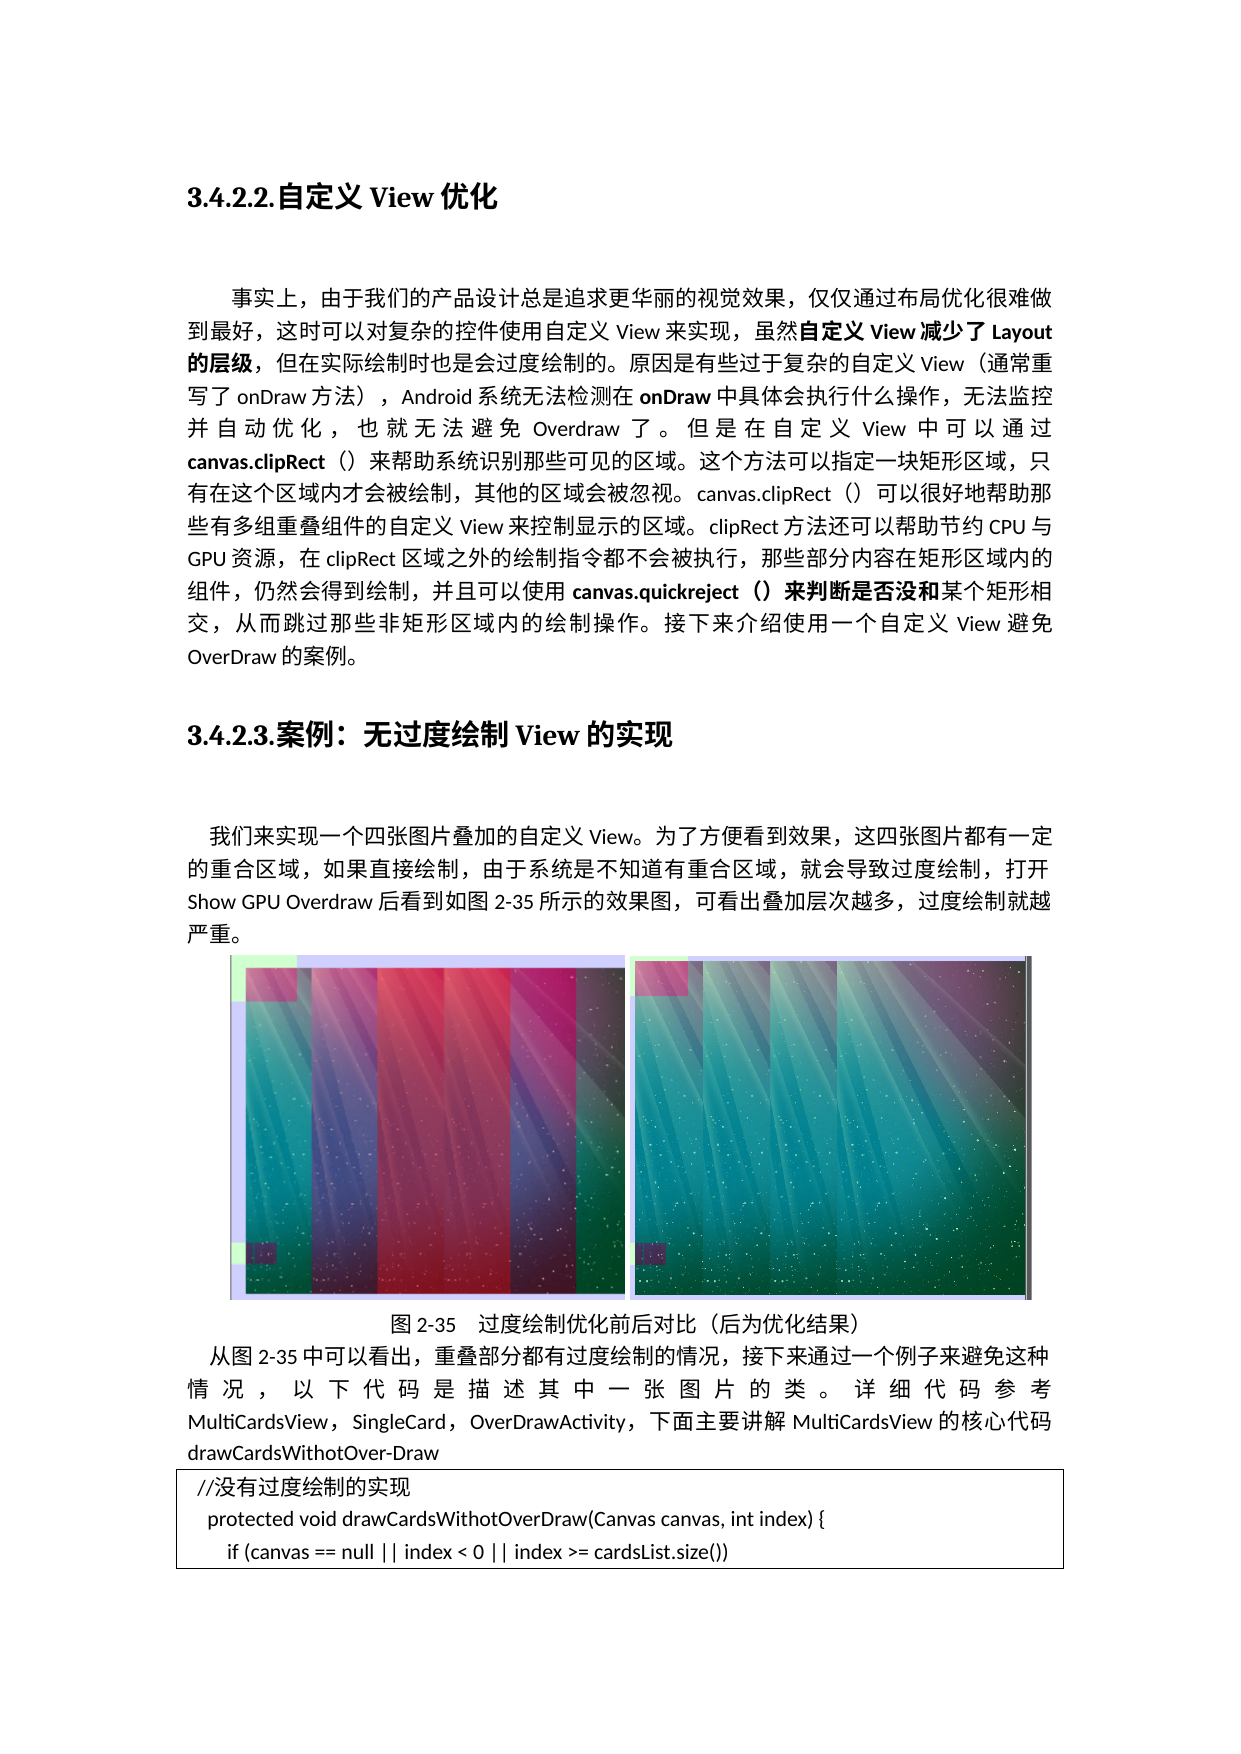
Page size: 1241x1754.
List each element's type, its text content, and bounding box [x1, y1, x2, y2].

text 事实上，由于我们的产品设计总是追求更华丽的视觉效果，仅仅通过布局优化很难做到最好，这时可以对复杂的控件使用自定义View来实现，虽然自定义View减少了Layout的层级，但在实际绘制时也是会过度绘制的。原因是有些过于复杂的自定义View（通常重写了onDraw方法），Android系统无法检测在onDraw中具体会执行什么操作，无法监控并自动优化，也就无法避免Overdraw了。但是在自定义View中可以通过canvas.clipRect（）来帮助系统识别那些可见的区域。这个方法可以指定一块矩形区域，只有在这个区域内才会被绘制，其他的区域会被忽视。canvas.clipRect（）可以很好地帮助那些有多组重叠组件的自定义View来控制显示的区域。clipRect方法还可以帮助节约CPU与GPU资源，在clipRect区域之外的绘制指令都不会被执行，那些部分内容在矩形区域内的组件，仍然会得到绘制，并且可以使用canvas.quickreject（）来判断是否没和某个矩形相交，从而跳过那些非矩形区域内的绘制操作。接下来介绍使用一个自定义View避免OverDraw的案例。 [187, 281, 1053, 671]
subtitle 自定义View优化 [187, 162, 1053, 227]
subtitle 案例：无过度绘制View的实现 [187, 700, 1053, 765]
picture [230, 955, 625, 1300]
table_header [177, 1470, 1063, 1567]
text 图2-35 过度绘制优化前后对比（后为优化结果） [187, 1306, 1053, 1339]
text 我们来实现一个四张图片叠加的自定义View。为了方便看到效果，这四张图片都有一定的重合区域，如果直接绘制，由于系统是不知道有重合区域，就会导致过度绘制，打开Show GPU Overdraw后看到如图2-35所示的效果图，可看出叠加层次越多，过度绘制就越严重。 [187, 819, 1053, 949]
picture [630, 956, 1032, 1300]
text 从图2-35中可以看出，重叠部分都有过度绘制的情况，接下来通过一个例子来避免这种情况，以下代码是描述其中一张图片的类。详细代码参考MultiCardsView，SingleCard，OverDrawActivity，下面主要讲解MultiCardsView的核心代码drawCardsWithotOver-Draw [187, 1339, 1053, 1469]
